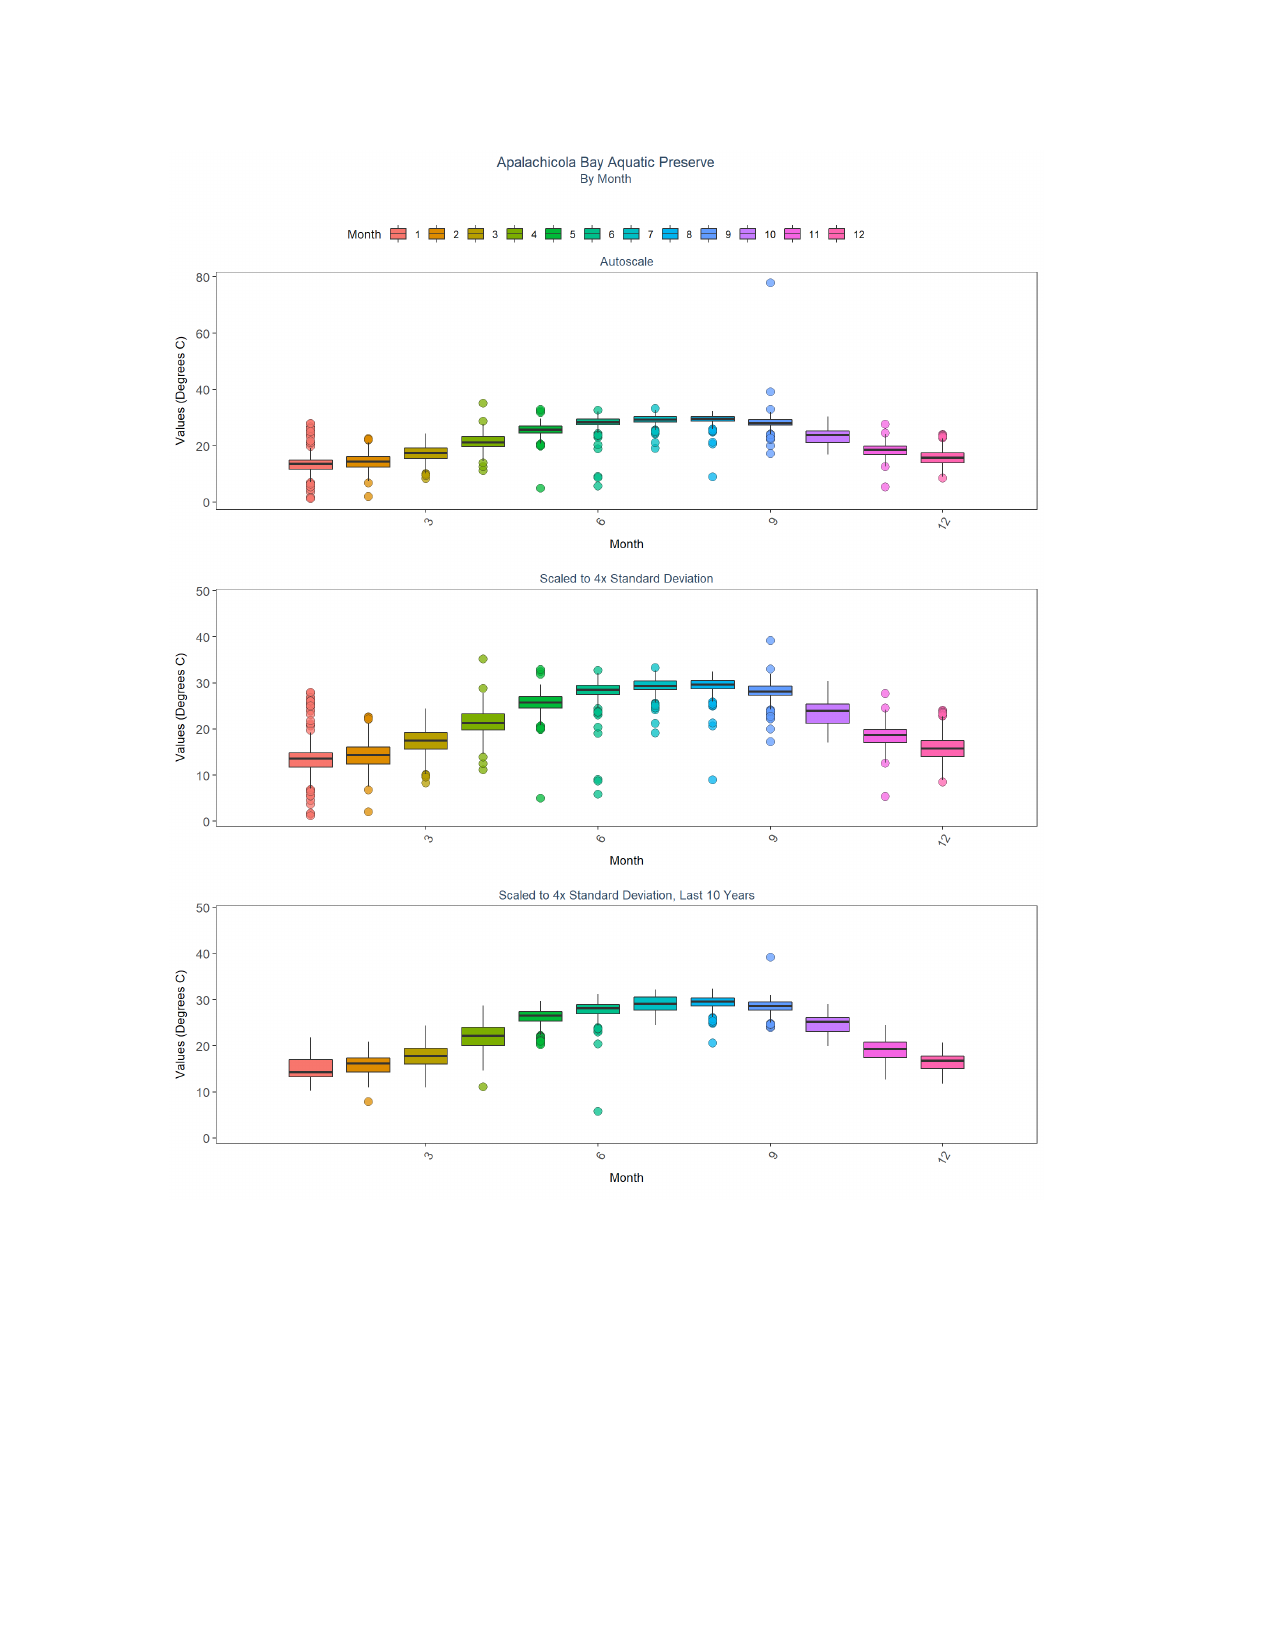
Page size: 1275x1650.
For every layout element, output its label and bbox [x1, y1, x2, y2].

picture [168, 150, 1044, 1200]
